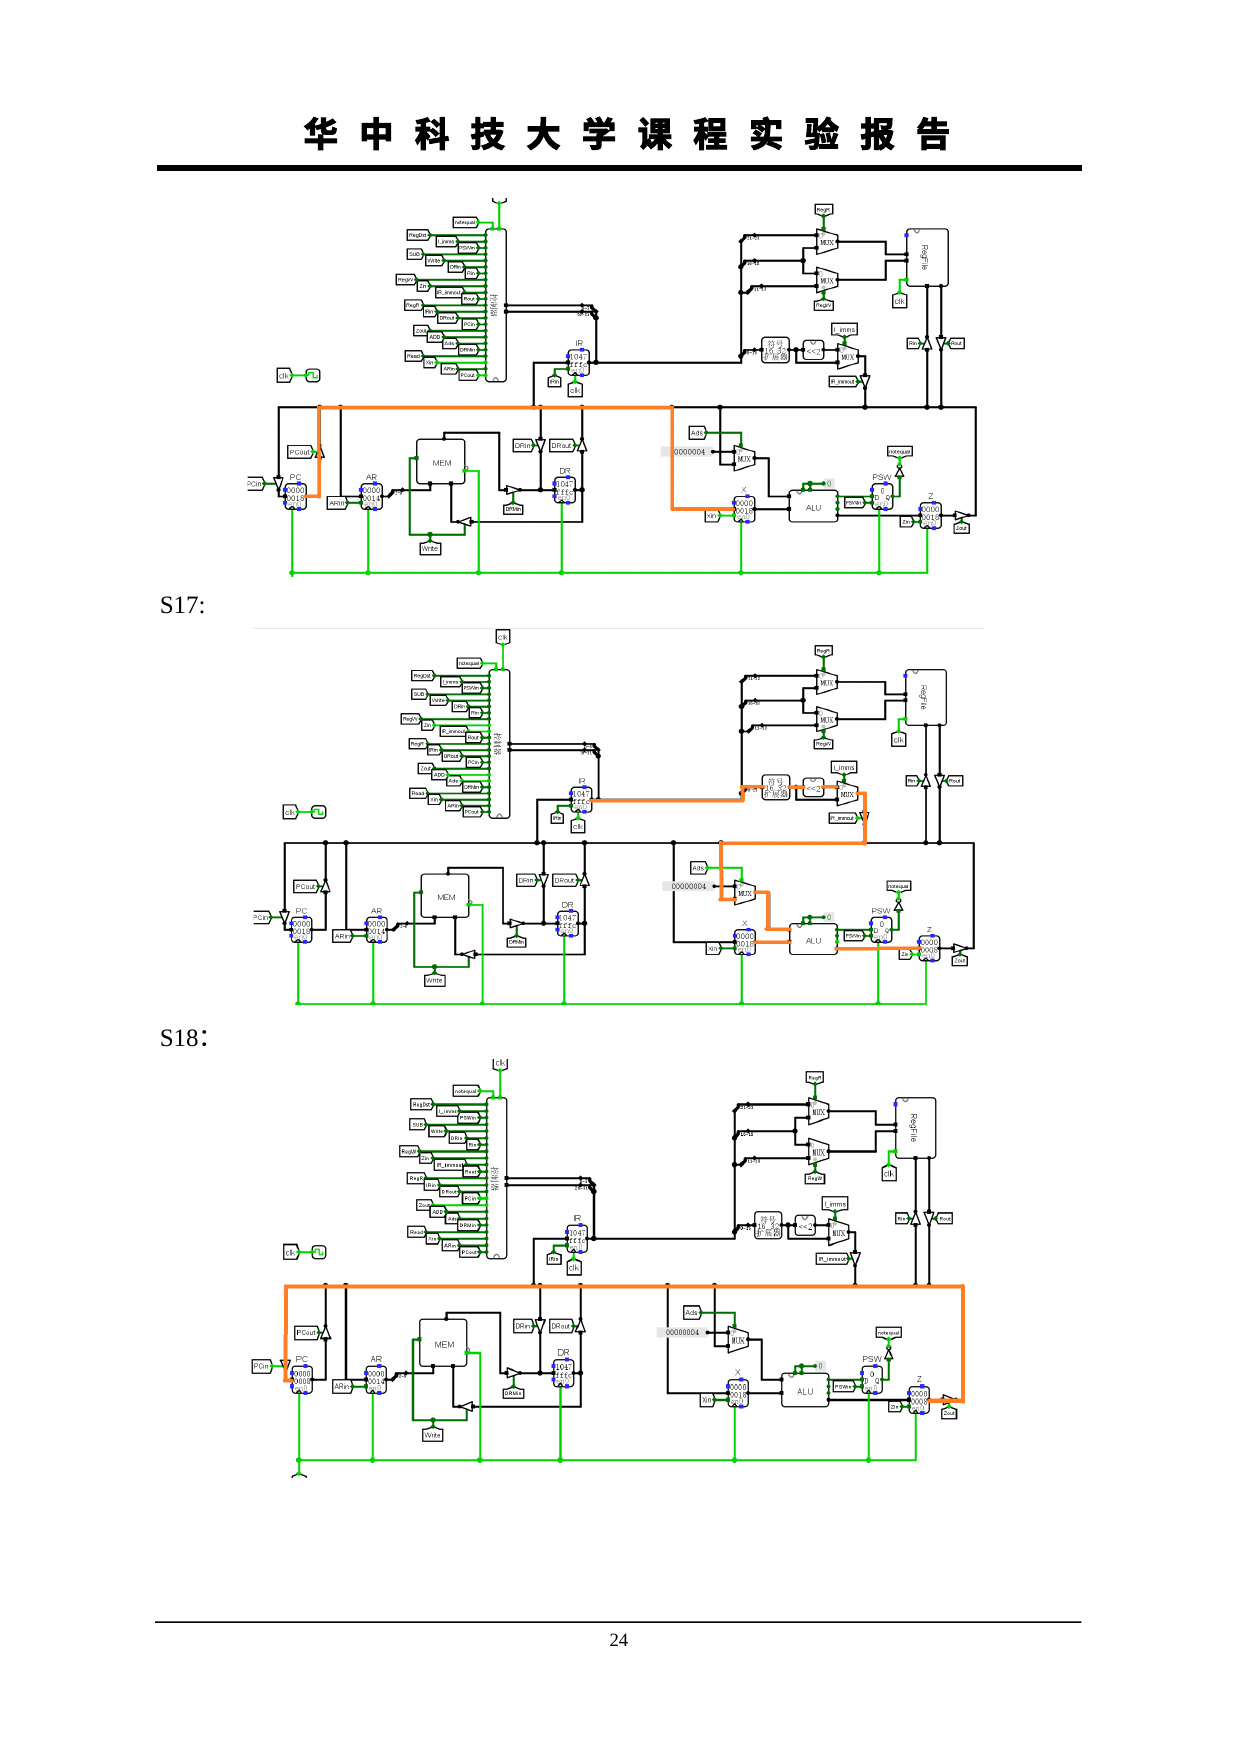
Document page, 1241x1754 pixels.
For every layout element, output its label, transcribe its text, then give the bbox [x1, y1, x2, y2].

picture [247, 198, 990, 577]
text S18： [159, 1011, 1078, 1059]
picture [253, 628, 984, 1005]
picture [248, 1059, 989, 1478]
text S17: [159, 581, 1078, 629]
